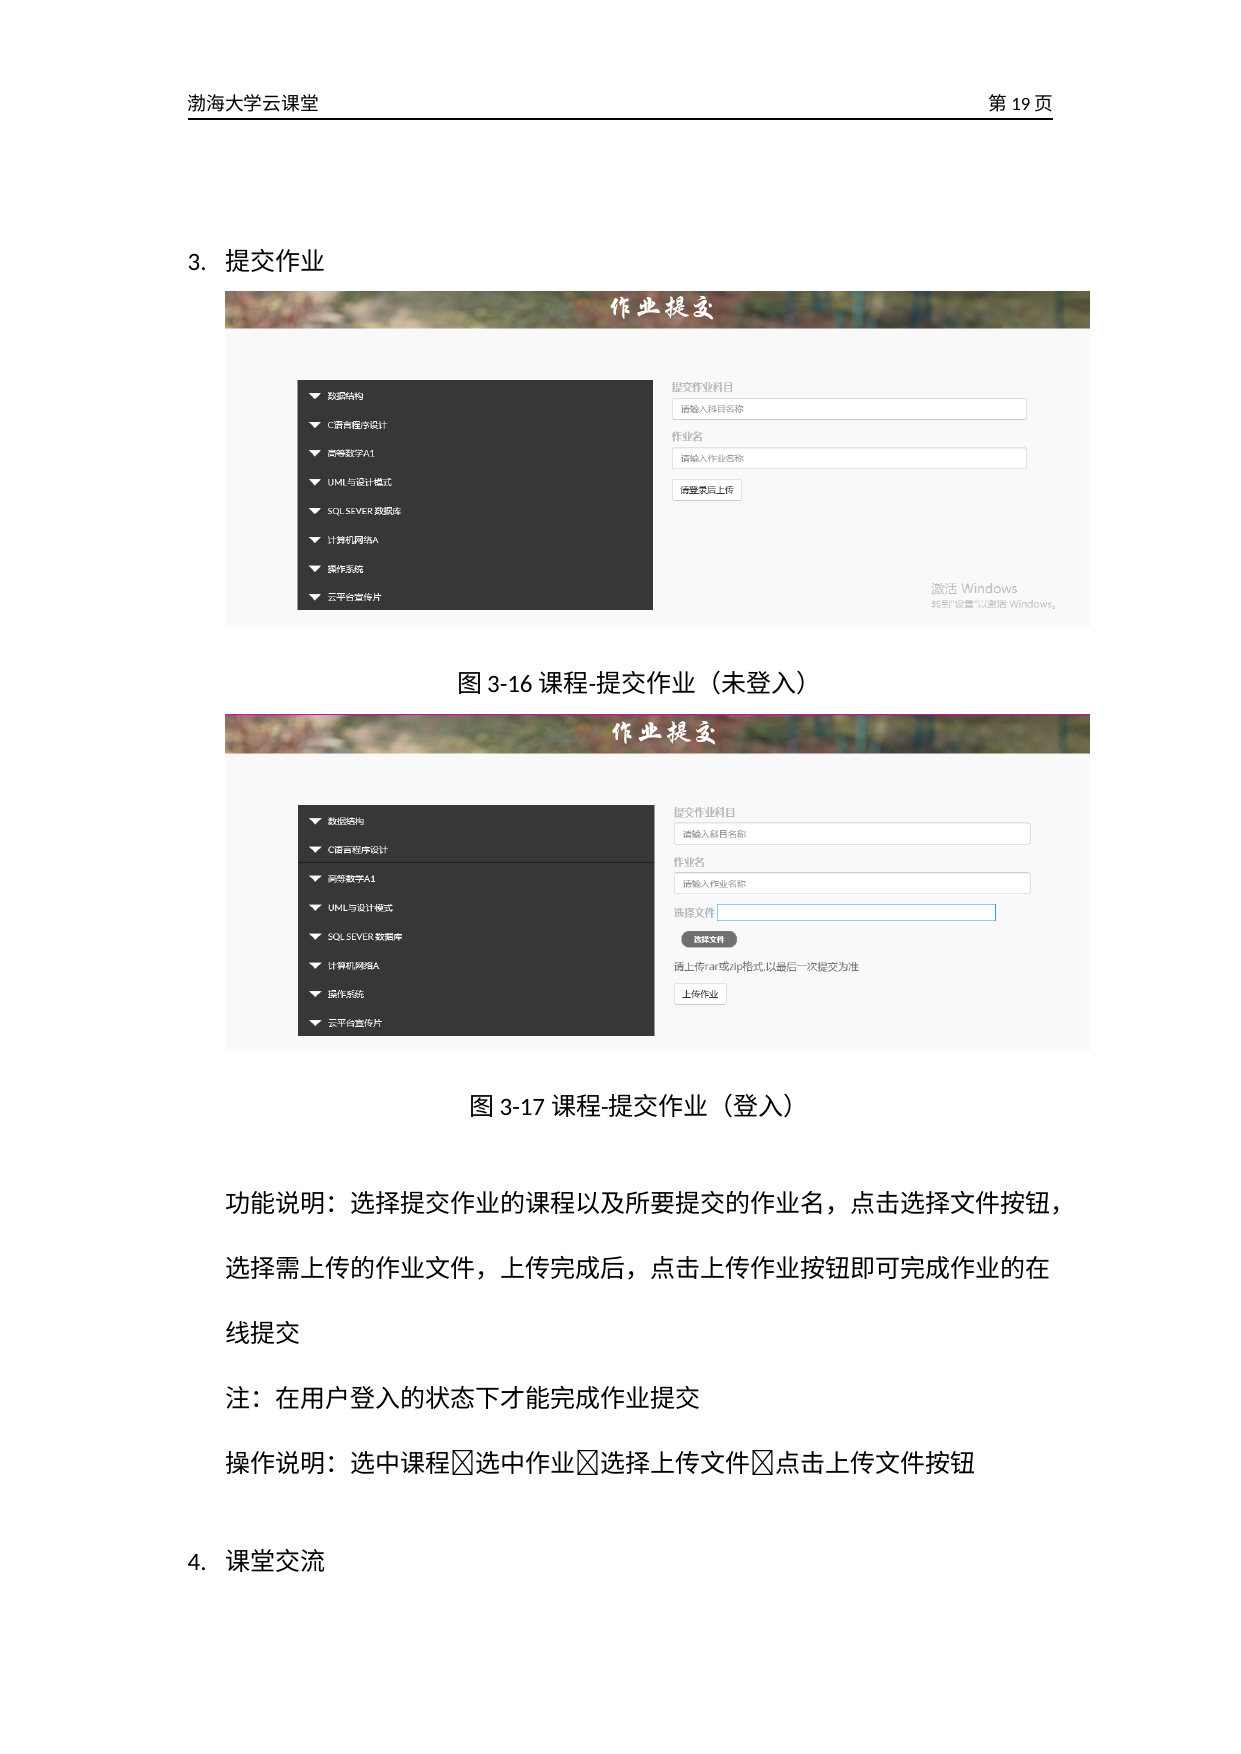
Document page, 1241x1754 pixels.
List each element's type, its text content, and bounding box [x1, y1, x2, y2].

list 图3-16 课程-提交作业（未登入） [225, 649, 1053, 714]
list 提交作业 [187, 227, 1053, 292]
list 课堂交流 [187, 1527, 1053, 1592]
list 图3-17 课程-提交作业（登入） [225, 1072, 1053, 1137]
list 注：在用户登入的状态下才能完成作业提交 [225, 1364, 1053, 1429]
list 操作说明：选中课程选中作业选择上传文件点击上传文件按钮 [225, 1429, 1053, 1494]
picture [225, 714, 1090, 1051]
picture [225, 291, 1090, 627]
list 功能说明：选择提交作业的课程以及所要提交的作业名，点击选择文件按钮，选择需上传的作业文件，上传完成后，点击上传作业按钮即可完成作业的在线提交 [225, 1169, 1053, 1364]
